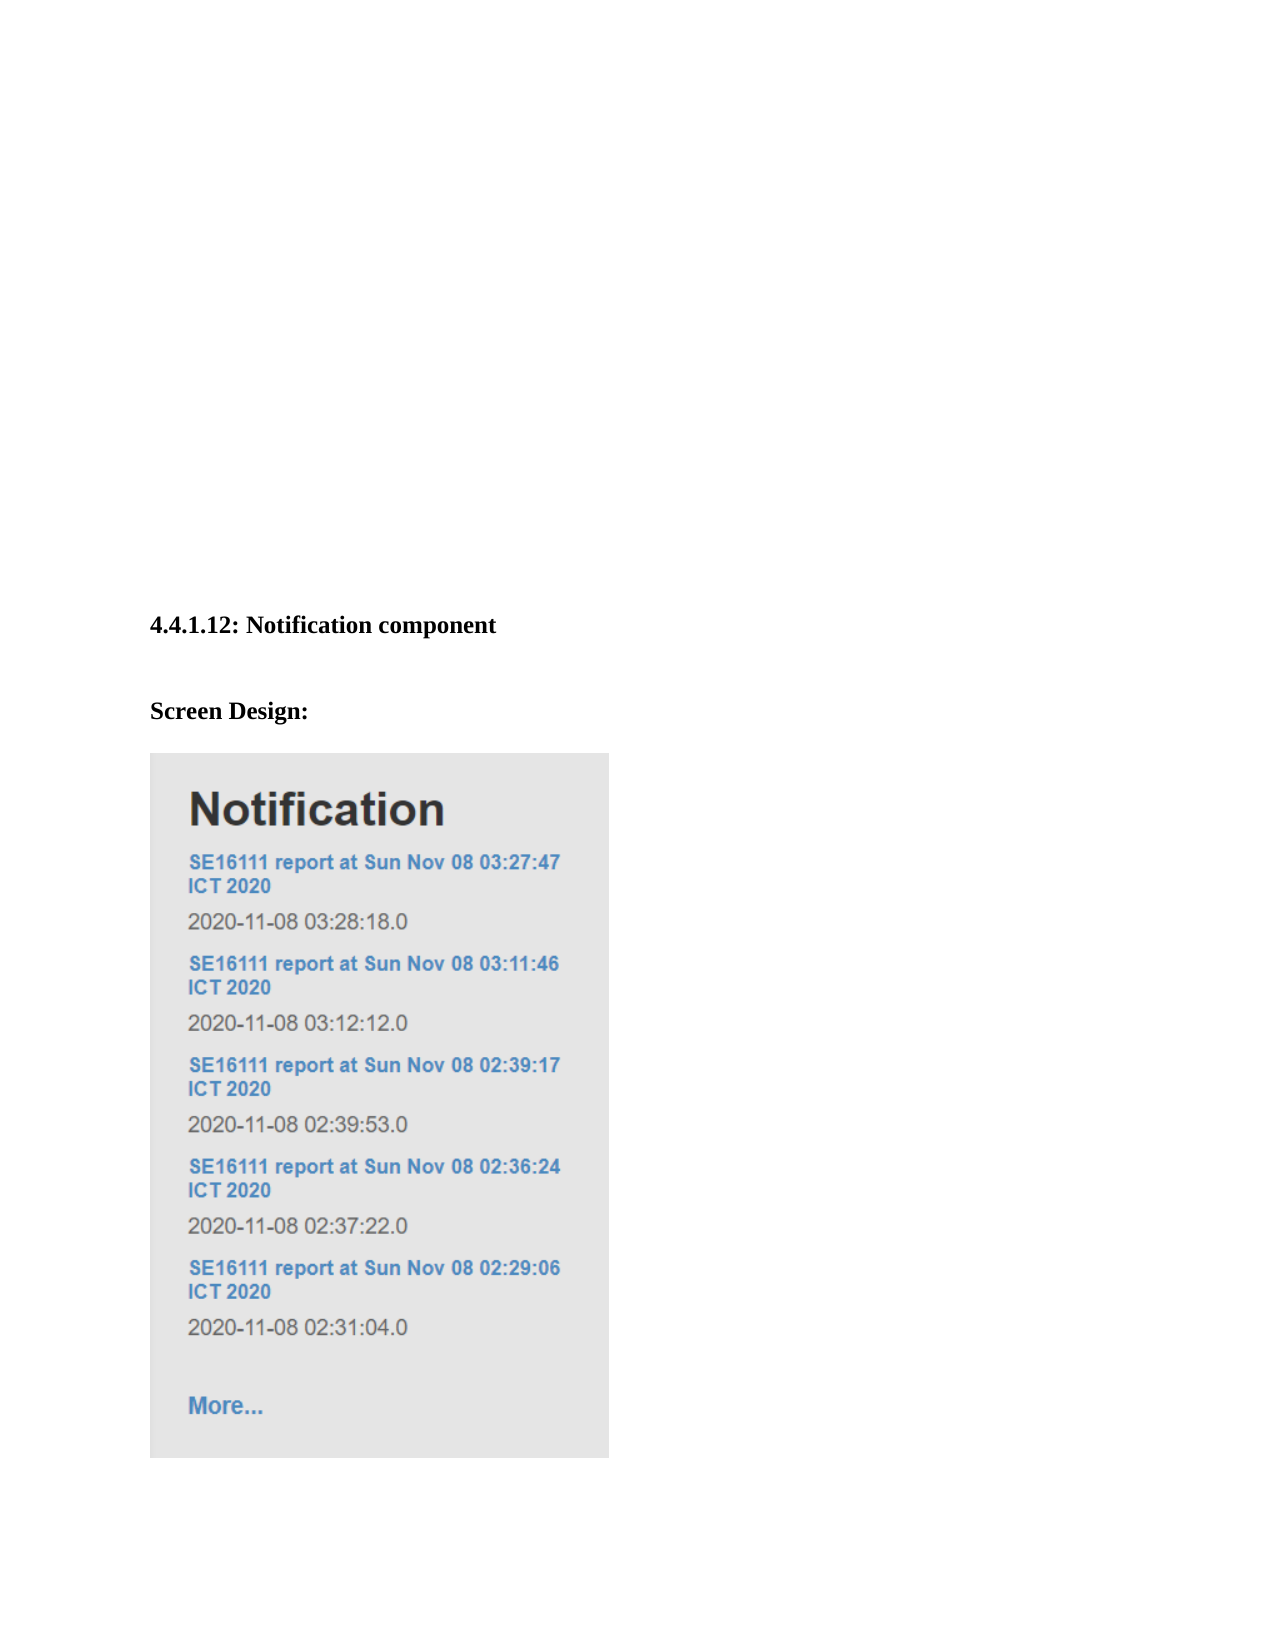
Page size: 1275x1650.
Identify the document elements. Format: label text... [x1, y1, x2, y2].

picture [150, 753, 609, 1458]
text Screen Design: [150, 696, 1125, 725]
text 4.4.1.12: Notification component [150, 610, 1125, 639]
